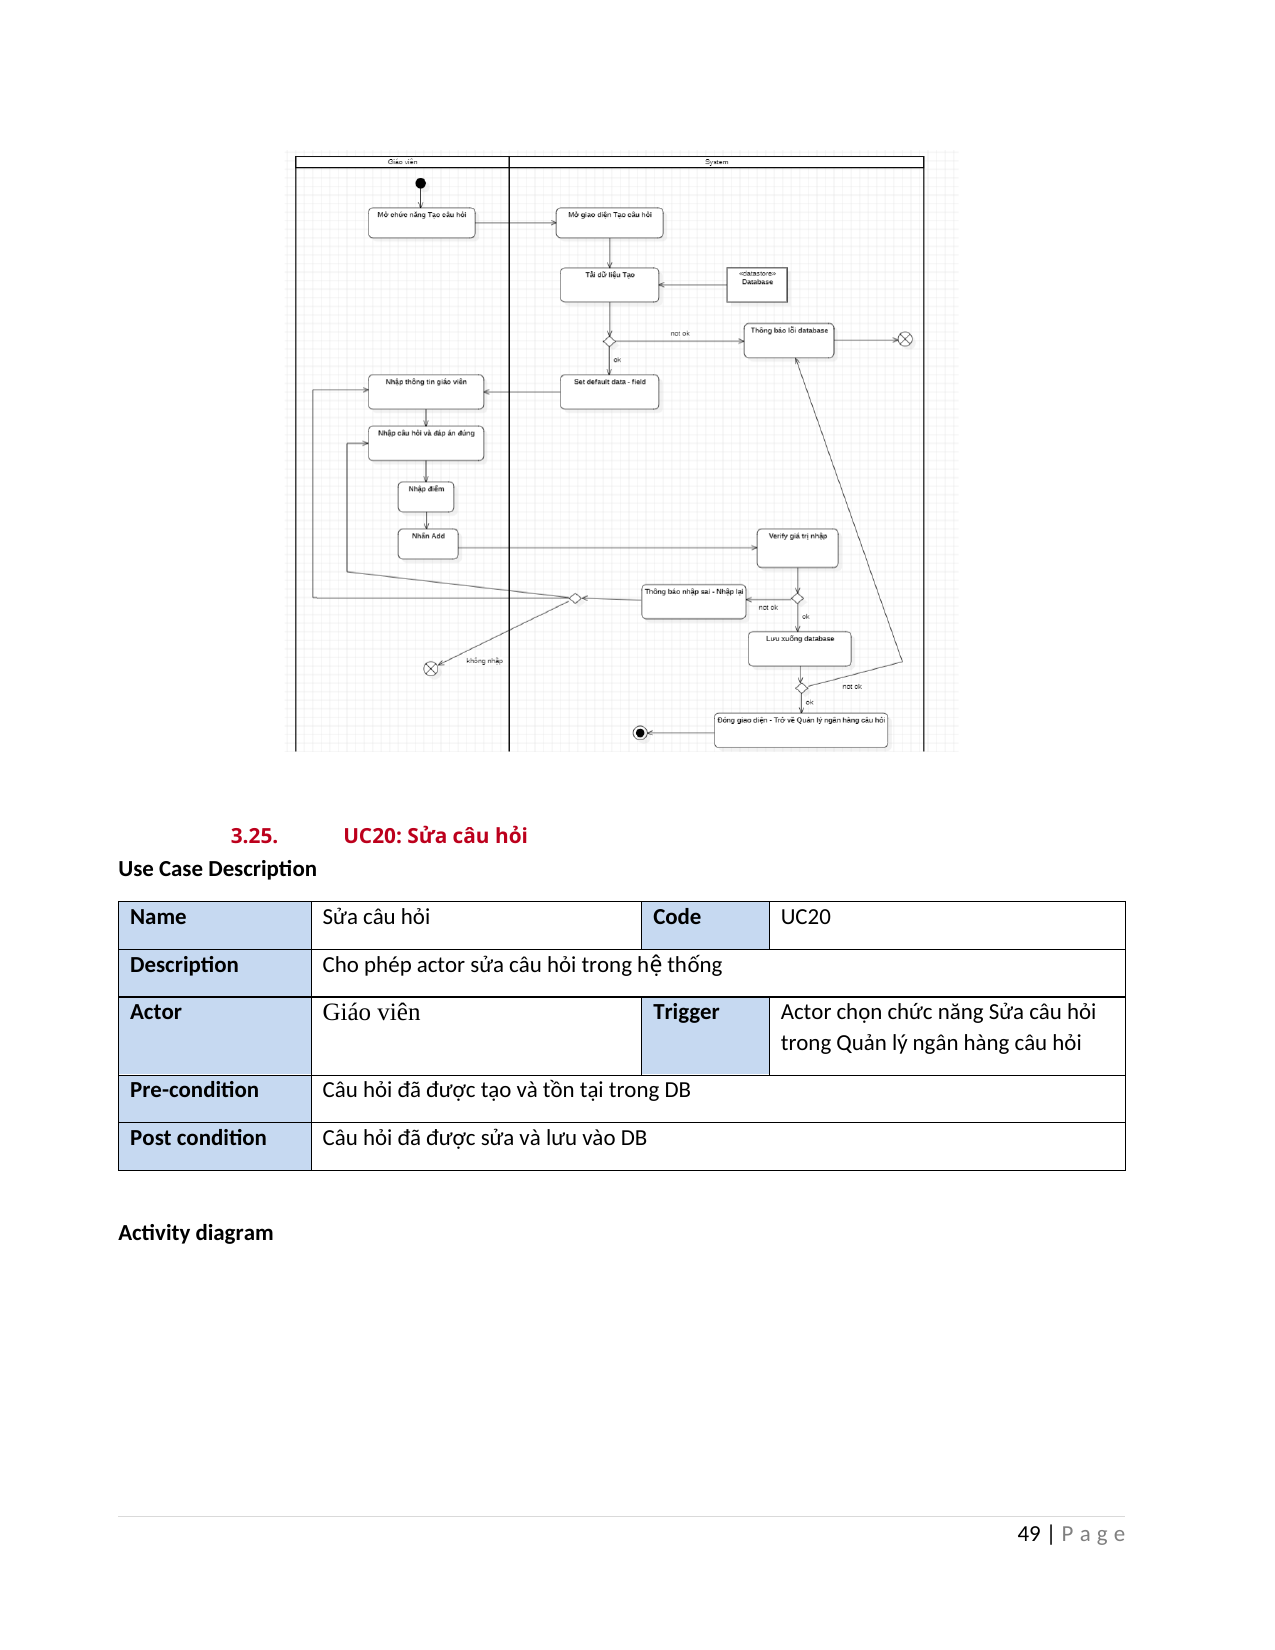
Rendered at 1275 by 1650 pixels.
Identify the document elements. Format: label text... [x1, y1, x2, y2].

table_cell Actor [119, 998, 311, 1074]
table_cell Câu hỏi đã được tạo và tồn tại trong DB [312, 1076, 1125, 1122]
table_cell Cho phép actor sửa câu hỏi trong hệ thống [312, 950, 1125, 996]
text Use Case Description [118, 854, 1125, 882]
table_cell Pre-condition [119, 1076, 311, 1122]
table_cell Actor chọn chức năng Sửa câu hỏi trong Quản lý ngân hàng câu hỏi [770, 998, 1125, 1074]
table_cell Description [119, 950, 311, 996]
table_cell Câu hỏi đã được sửa và lưu vào DB [312, 1123, 1125, 1170]
table_header Sửa câu hỏi [312, 902, 641, 949]
table_header UC20 [770, 902, 1125, 949]
picture [284, 150, 959, 752]
text Activity diagram [118, 1218, 1125, 1246]
table_header Code [642, 902, 769, 949]
table_header Name [119, 902, 311, 949]
subtitle UC20: Sửa câu hỏi [231, 821, 1125, 850]
table_cell Trigger [642, 998, 769, 1074]
table_cell Giáo viên [312, 998, 641, 1074]
table_cell Post condition [119, 1123, 311, 1170]
